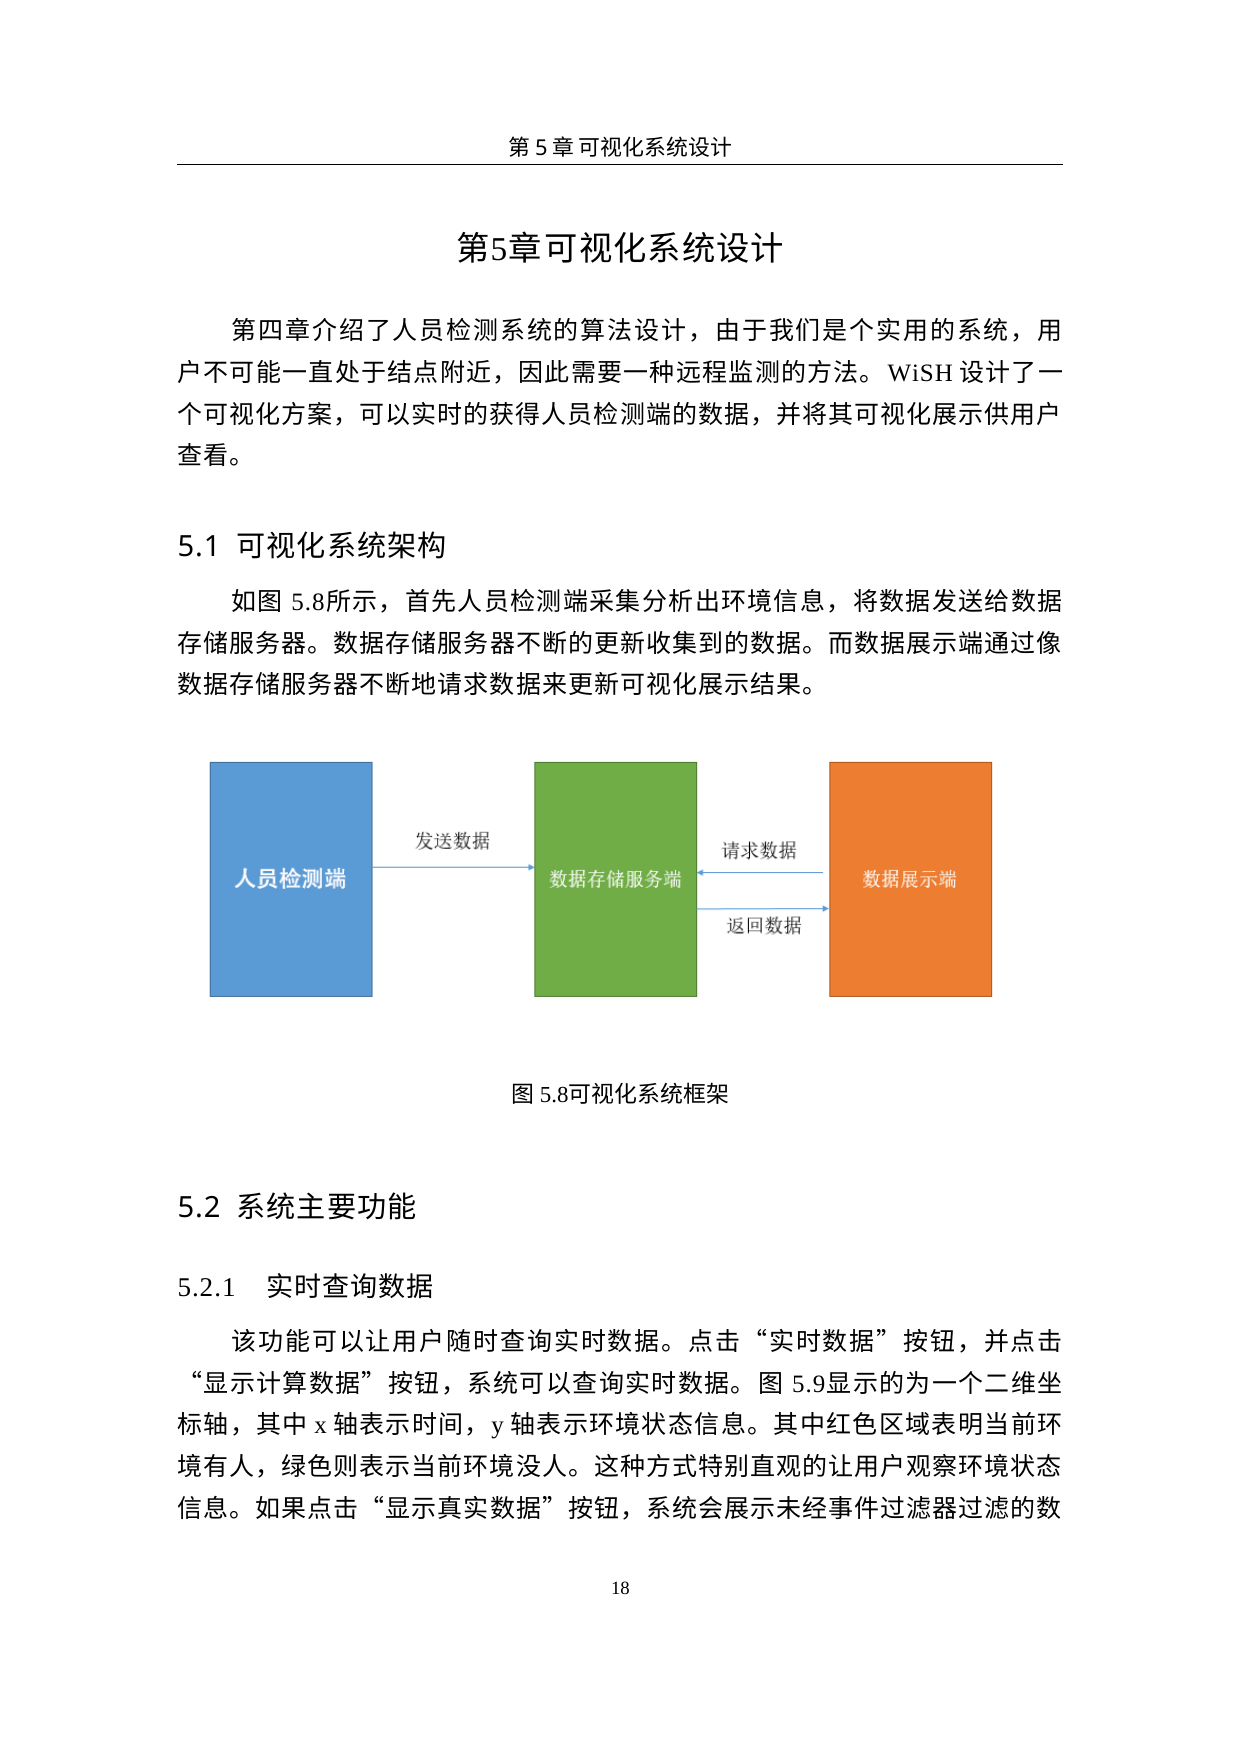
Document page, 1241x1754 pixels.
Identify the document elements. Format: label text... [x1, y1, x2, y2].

picture [177, 727, 1063, 1051]
text 第四章介绍了人员检测系统的算法设计，由于我们是个实用的系统，用户不可能一直处于结点附近，因此需要一种远程监测的方法。WiSH设计了一个可视化方案，可以实时的获得人员检测端的数据，并将其可视化展示供用户查看。 [177, 306, 1063, 473]
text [177, 1317, 1063, 1526]
text 系统主要功能 [177, 1184, 1063, 1226]
text 可视化系统架构 [177, 523, 1063, 565]
text 实时查询数据 [177, 1263, 1063, 1305]
subtitle 可视化系统设计 [177, 227, 1063, 269]
